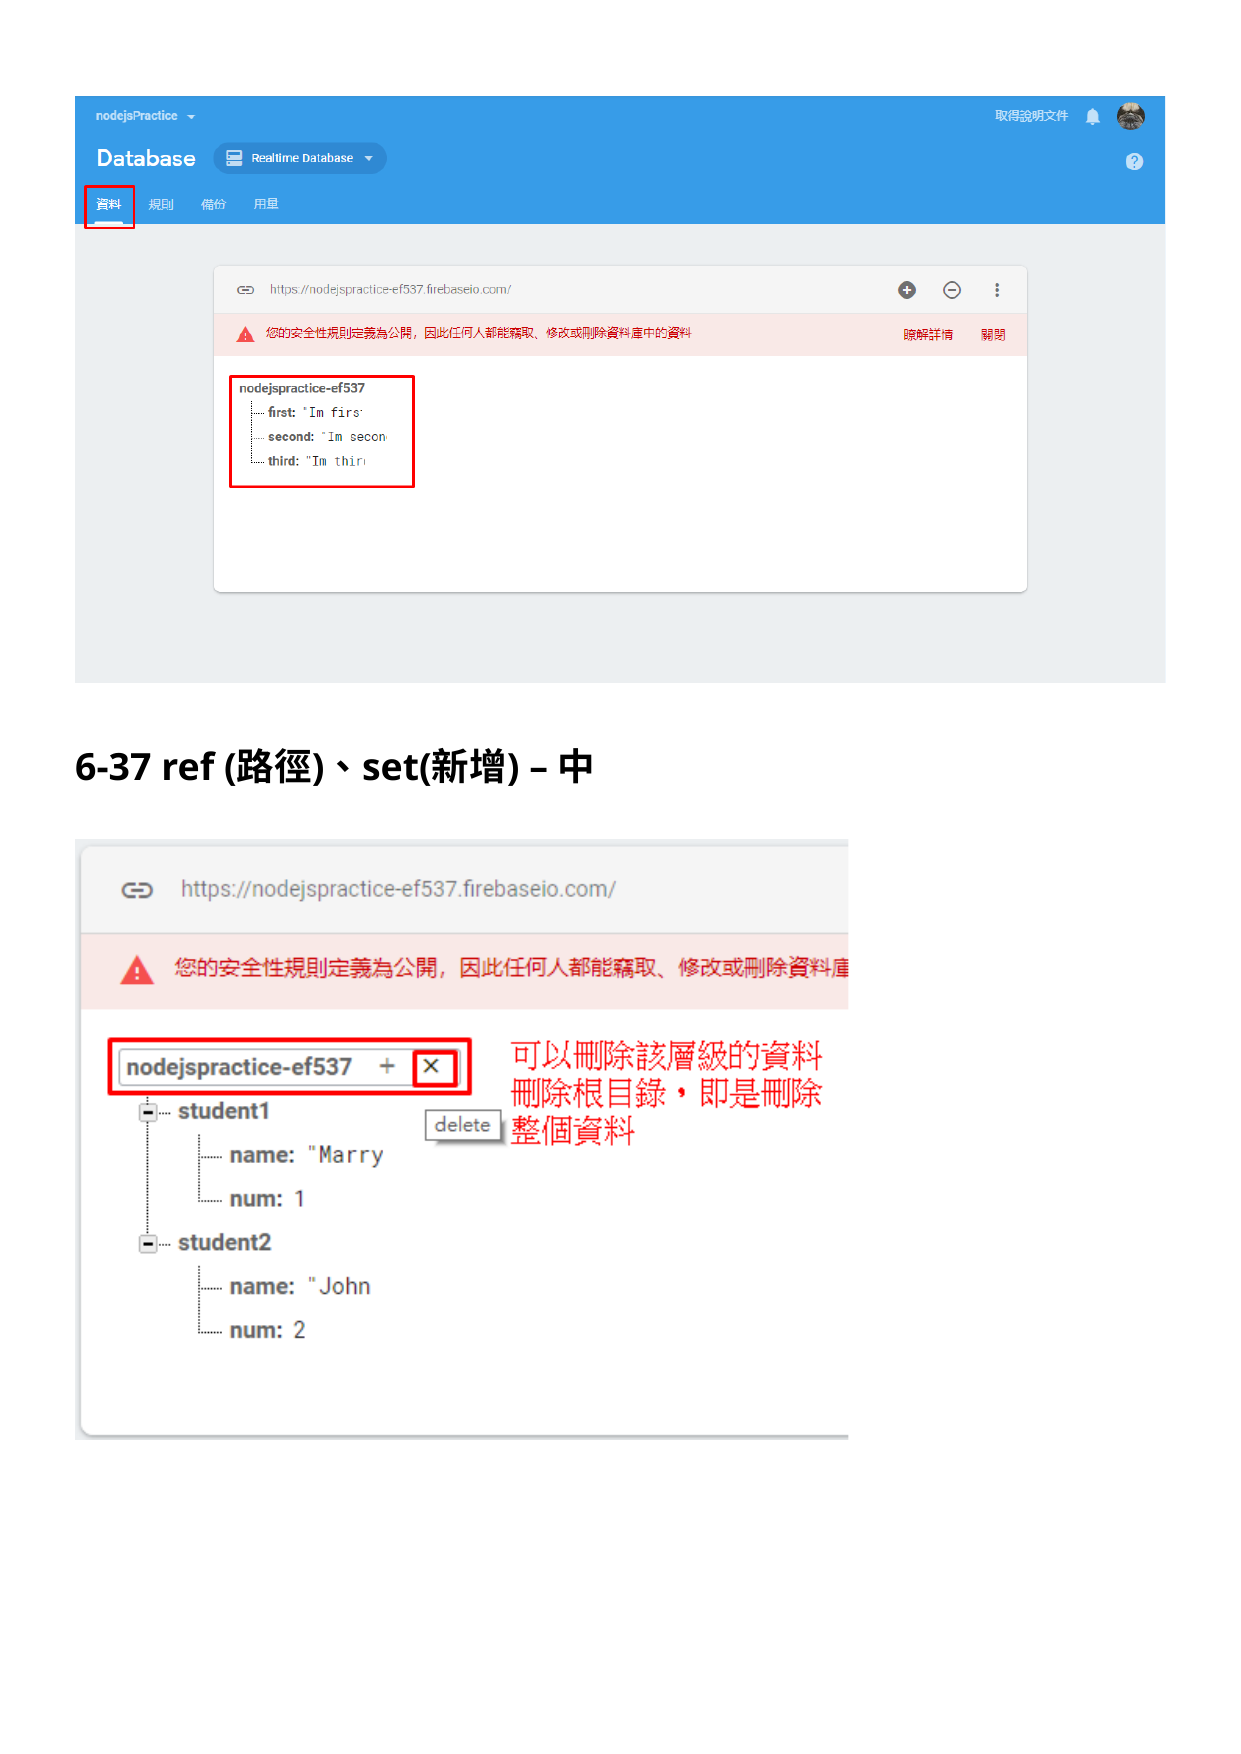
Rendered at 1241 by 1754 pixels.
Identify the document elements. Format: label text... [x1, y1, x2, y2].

subtitle 6-37 ref (路徑)、set(新增) – 中 [75, 727, 1165, 802]
picture [75, 96, 1166, 683]
picture [75, 839, 849, 1440]
